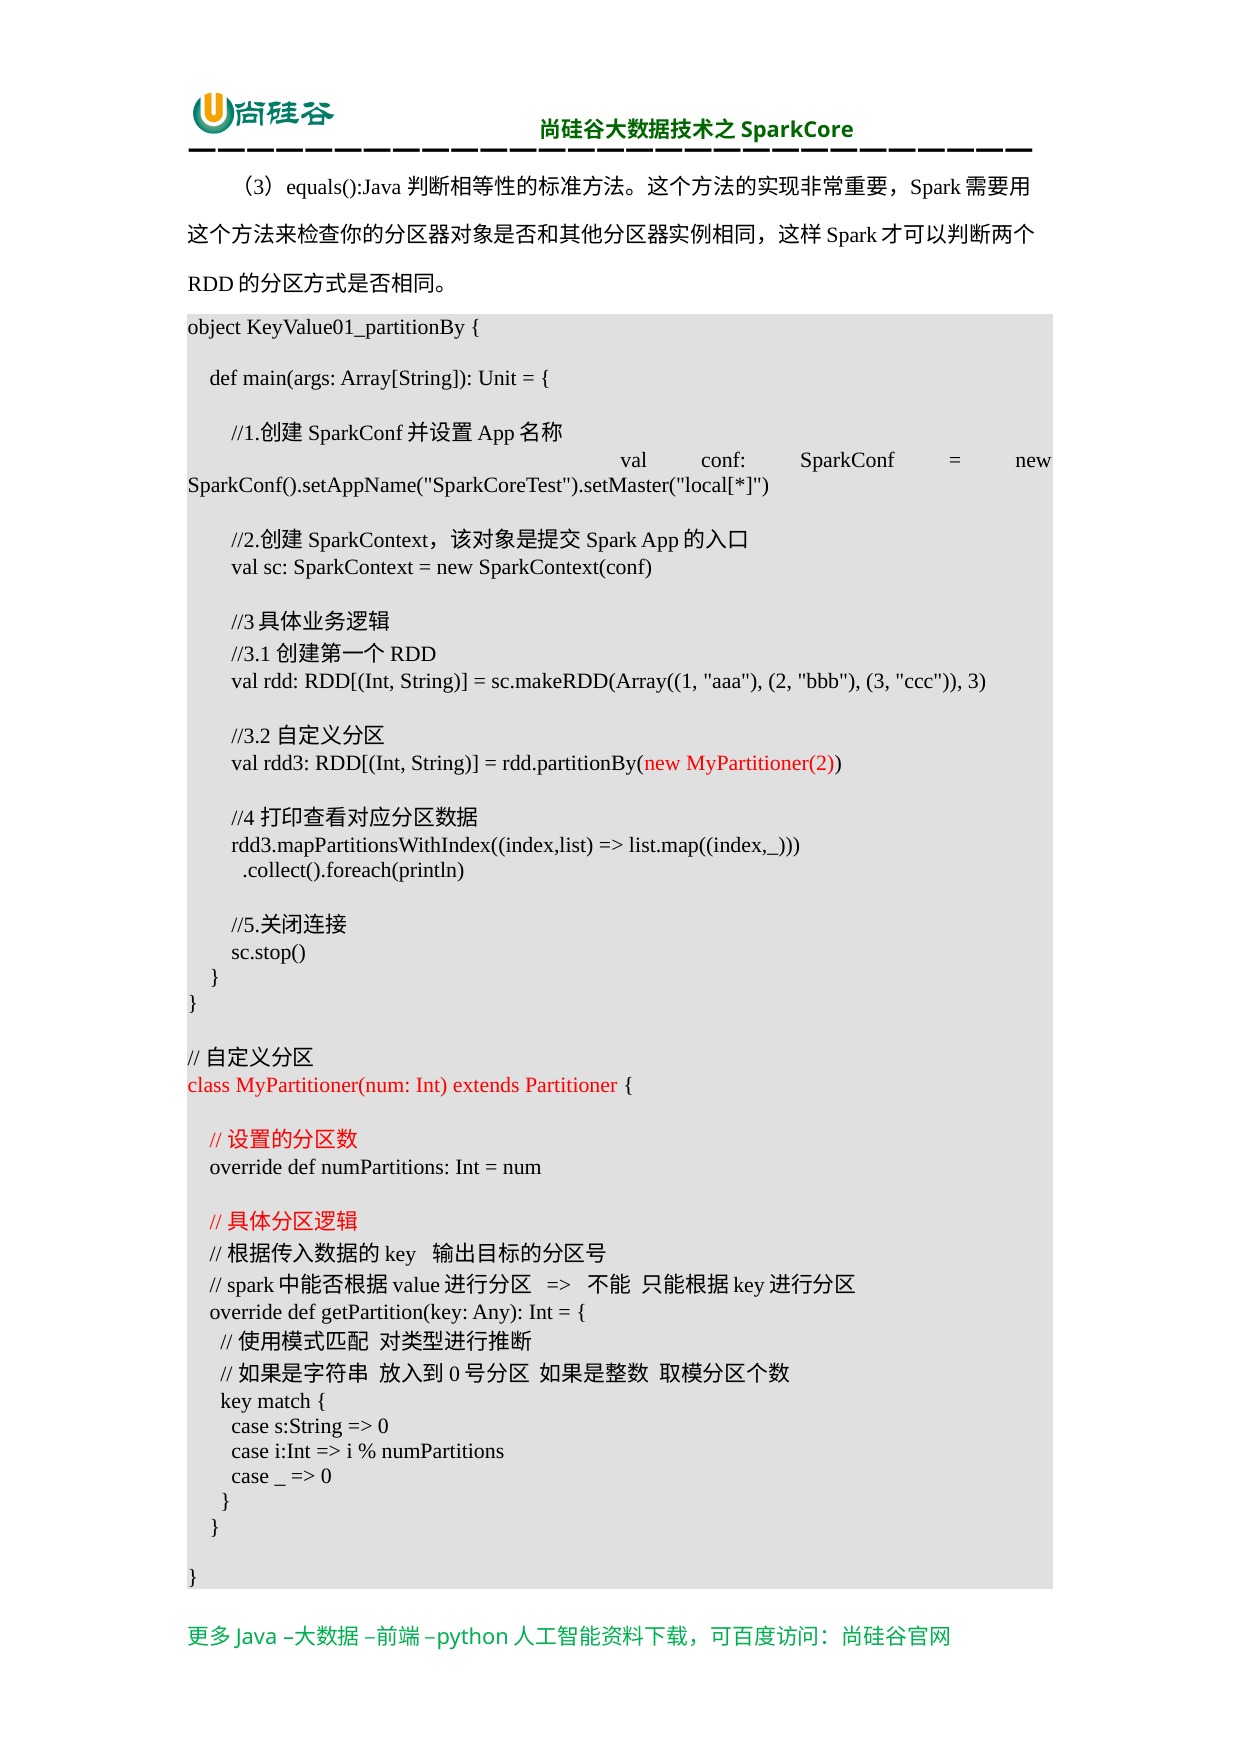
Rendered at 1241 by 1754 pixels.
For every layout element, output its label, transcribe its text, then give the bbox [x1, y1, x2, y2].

text } [187, 1488, 1053, 1514]
text // spark中能否根据value进行分区 => 不能 只能根据key进行分区 [187, 1267, 1053, 1299]
text case _ => 0 [187, 1463, 1053, 1488]
text //3.2 自定义分区 [187, 718, 1053, 750]
text } [187, 1564, 1053, 1589]
text //1.创建SparkConf并设置App名称 [187, 415, 1053, 447]
text } [187, 1514, 1053, 1539]
text val rdd: RDD[(Int, String)] = sc.makeRDD(Array((1, "aaa"), (2, "bbb"), (3, "ccc")), 3) [187, 668, 1053, 693]
text // 设置的分区数 [187, 1122, 1053, 1154]
text override def getPartition(key: Any): Int = { [187, 1299, 1053, 1324]
text } [187, 964, 1053, 989]
text val conf: SparkConf = new SparkConf().setAppName("SparkCoreTest").setMaster("local[*]") [187, 447, 1053, 497]
text val sc: SparkContext = new SparkContext(conf) [187, 554, 1053, 579]
text // 根据传入数据的key 输出目标的分区号 [187, 1236, 1053, 1267]
text // 具体分区逻辑 [187, 1204, 1053, 1236]
text //2.创建SparkContext，该对象是提交Spark App的入口 [187, 522, 1053, 554]
text case s:String => 0 [187, 1413, 1053, 1438]
text sc.stop() [187, 939, 1053, 964]
text .collect().foreach(println) [187, 857, 1053, 882]
text // 使用模式匹配 对类型进行推断 [187, 1324, 1053, 1356]
text val rdd3: RDD[(Int, String)] = rdd.partitionBy(new MyPartitioner(2)) [187, 750, 1053, 775]
text // 自定义分区 [187, 1040, 1053, 1072]
text class MyPartitioner(num: Int) extends Partitioner { [187, 1072, 1053, 1097]
text object KeyValue01_partitionBy { [187, 314, 1053, 339]
text //5.关闭连接 [187, 907, 1053, 939]
text rdd3.mapPartitionsWithIndex((index,list) => list.map((index,_))) [187, 832, 1053, 857]
text key match { [187, 1388, 1053, 1413]
text //4 打印查看对应分区数据 [187, 800, 1053, 832]
text //3具体业务逻辑 [187, 604, 1053, 636]
text （3）equals():Java 判断相等性的标准方法。这个方法的实现非常重要，Spark需要用这个方法来检查你的分区器对象是否和其他分区器实例相同，这样Spark才可以判断两个RDD的分区方式是否相同。 [187, 168, 1053, 298]
text //3.1 创建第一个RDD [187, 636, 1053, 668]
text def main(args: Array[String]): Unit = { [187, 364, 1053, 390]
text case i:Int => i % numPartitions [187, 1438, 1053, 1463]
text // 如果是字符串 放入到0号分区 如果是整数 取模分区个数 [187, 1356, 1053, 1388]
text override def numPartitions: Int = num [187, 1154, 1053, 1179]
text } [187, 989, 1053, 1015]
